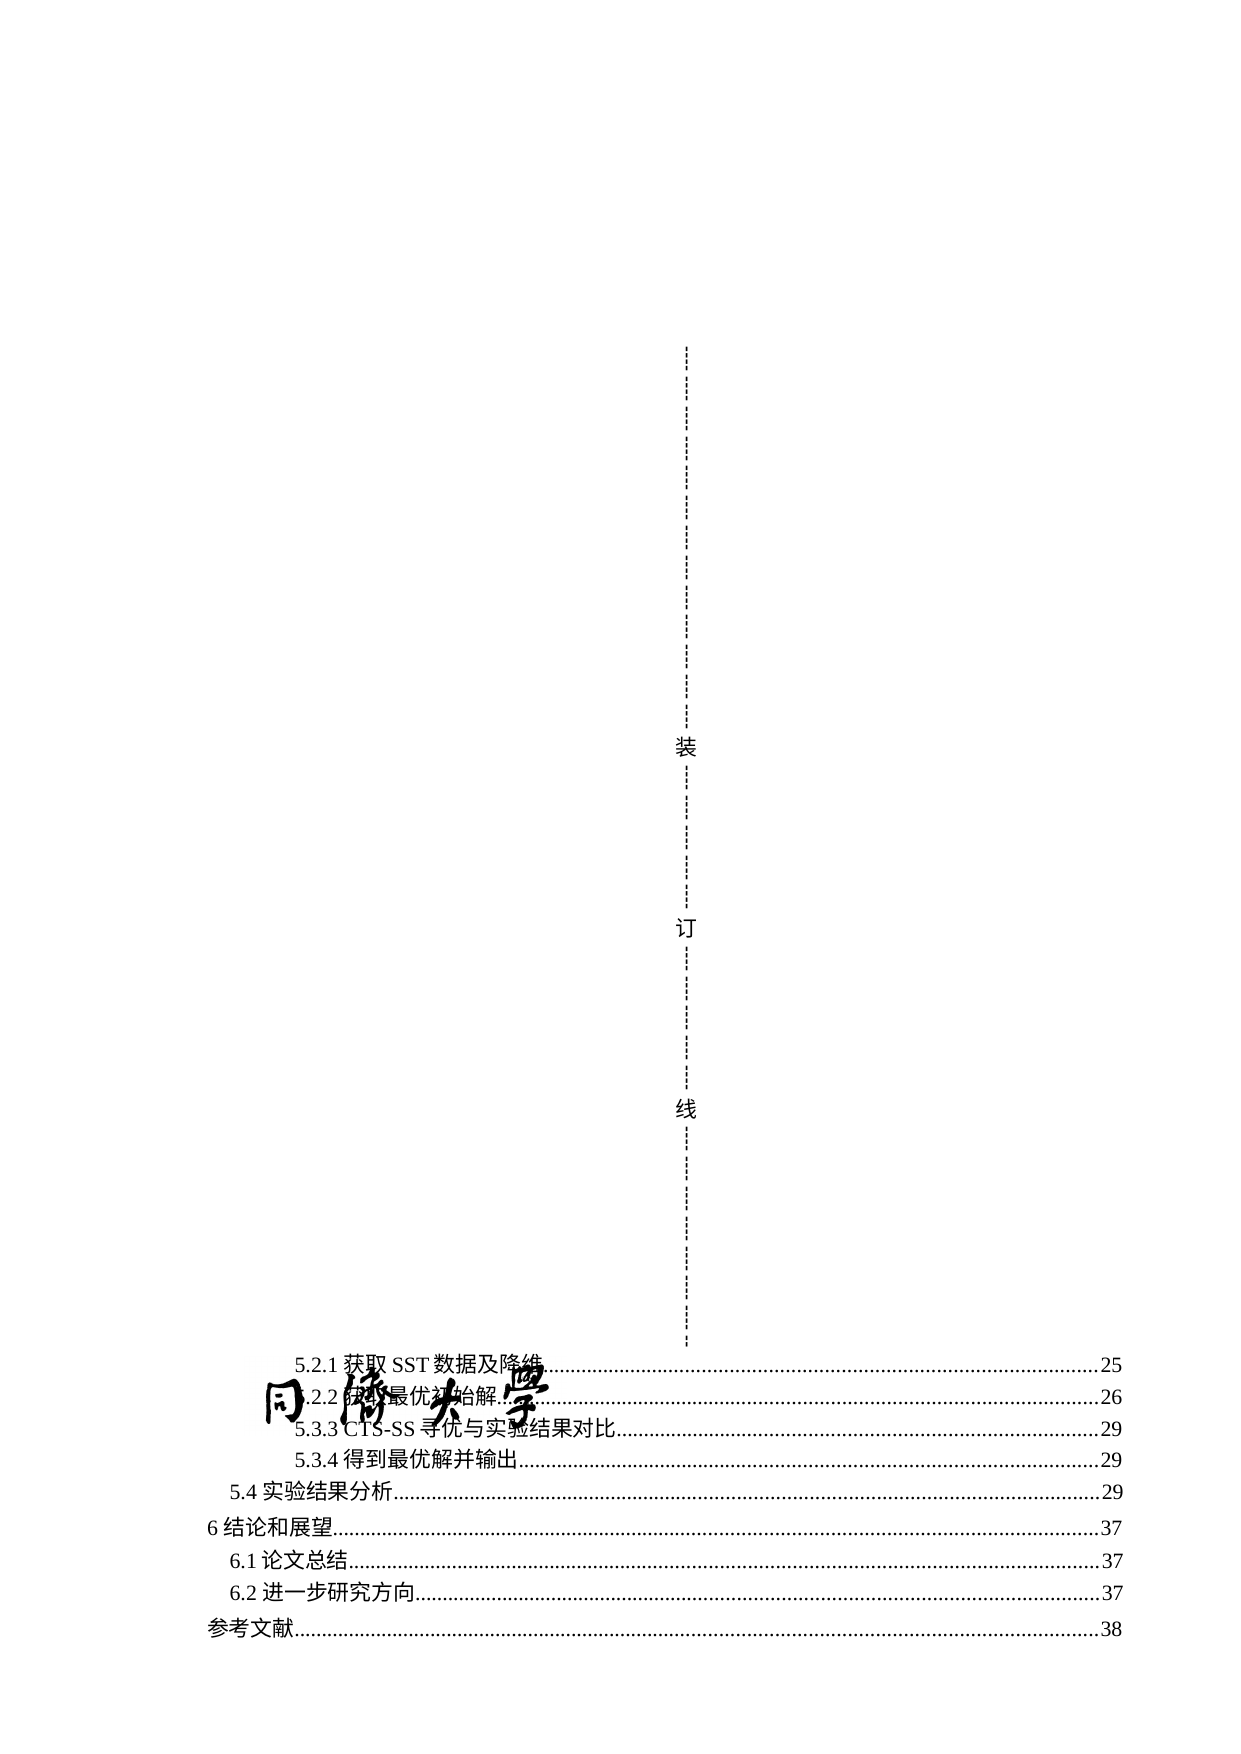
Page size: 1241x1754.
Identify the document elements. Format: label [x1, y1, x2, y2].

picture [244, 1356, 567, 1436]
picture [485, 1356, 495, 1368]
